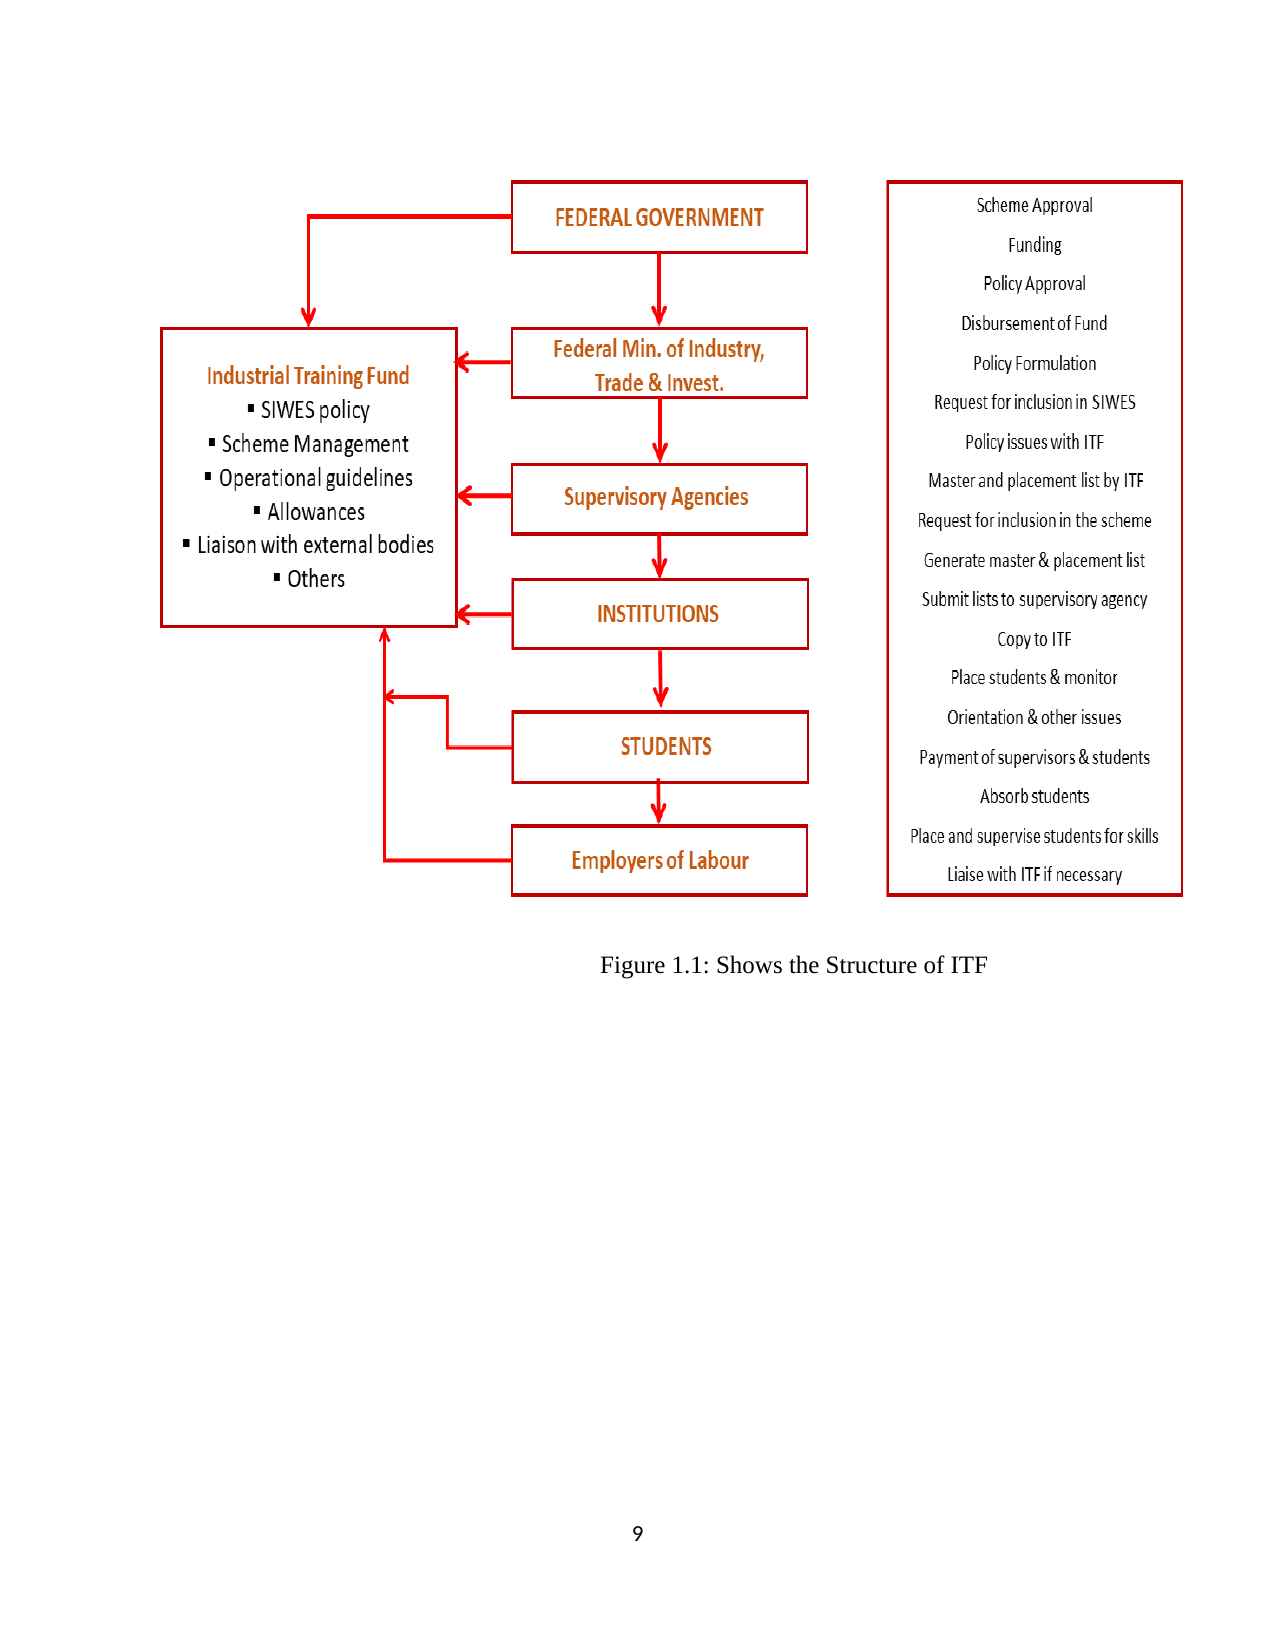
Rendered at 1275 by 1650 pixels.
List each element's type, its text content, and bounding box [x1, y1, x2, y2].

picture [150, 150, 1260, 916]
text Figure 1.1: Shows the Structure of ITF [150, 950, 1125, 979]
